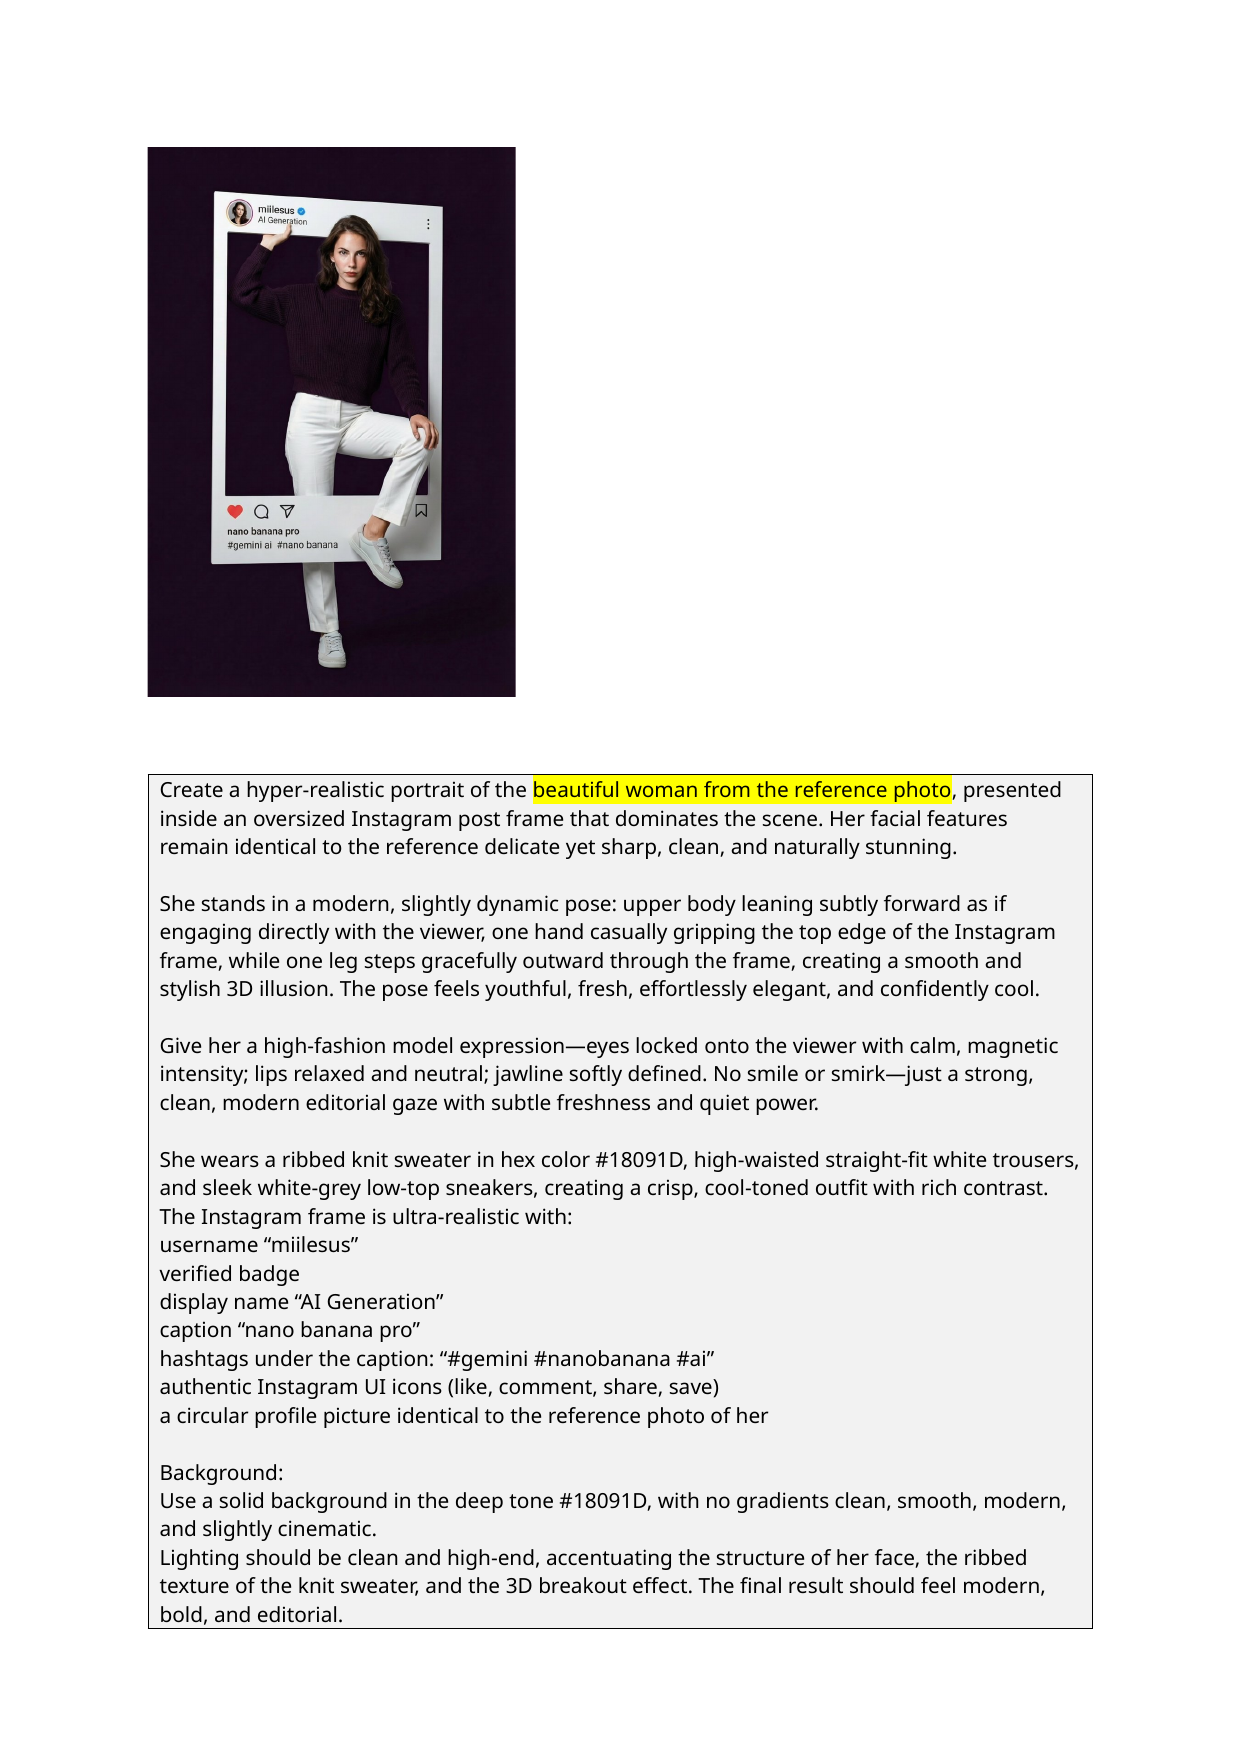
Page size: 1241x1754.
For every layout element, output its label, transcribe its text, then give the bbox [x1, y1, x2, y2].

picture [147, 147, 516, 697]
